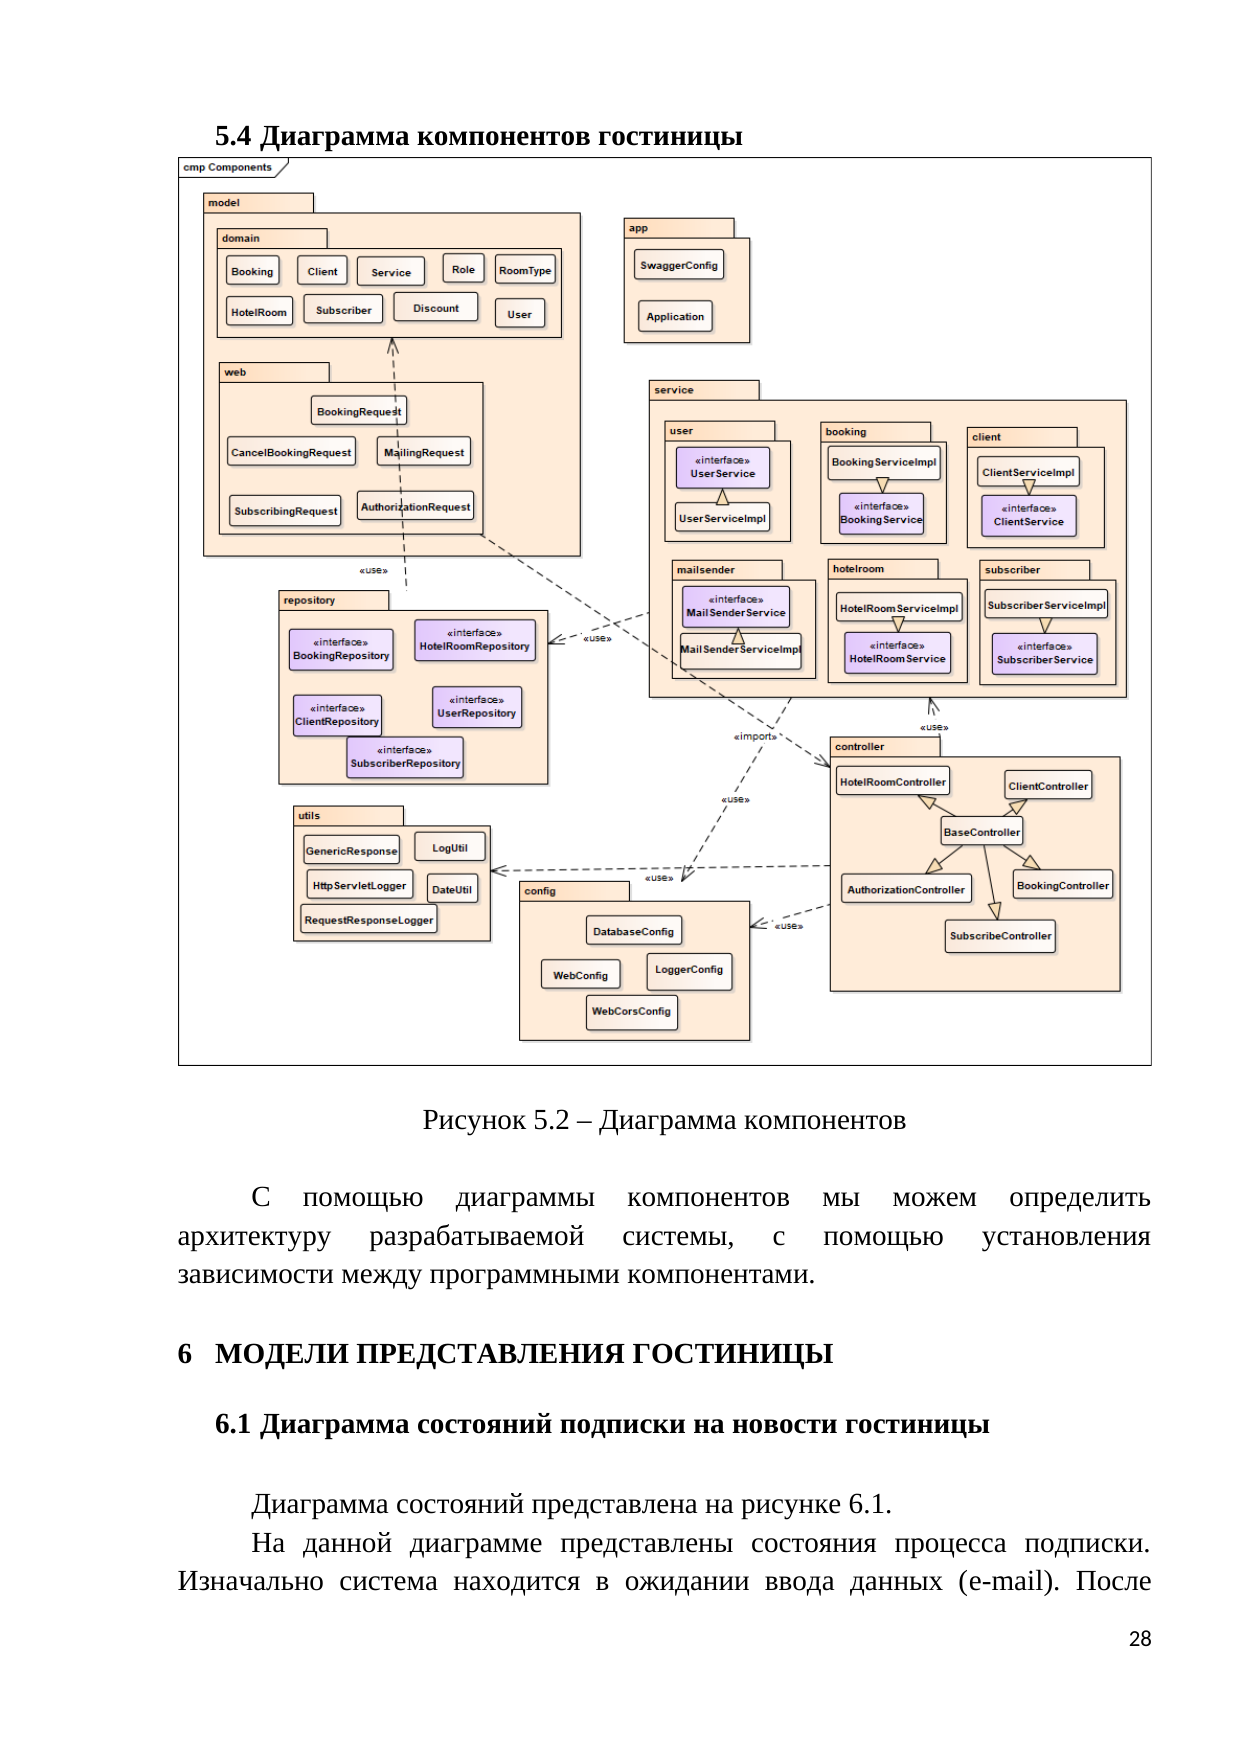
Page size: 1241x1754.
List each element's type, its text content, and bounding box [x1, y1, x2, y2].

text Рисунок 5.2 – Диаграмма компонентов [177, 1102, 1152, 1136]
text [177, 1525, 1152, 1597]
text С помощью диаграммы компонентов мы можем определить архитектуру разрабатываемой системы, с помощью установления зависимости между программными компонентами. [177, 1179, 1152, 1290]
subtitle Диаграмма состояний подписки на новости гостиницы [215, 1407, 1152, 1440]
picture [177, 156, 1152, 1066]
subtitle МОДЕЛИ ПРЕДСТАВЛЕНИЯ ГОСТИНИЦЫ [177, 1336, 1152, 1369]
text Диаграмма состояний представлена на рисунке 6.1. [177, 1486, 1152, 1520]
subtitle Диаграмма компонентов гостиницы [215, 118, 1152, 152]
